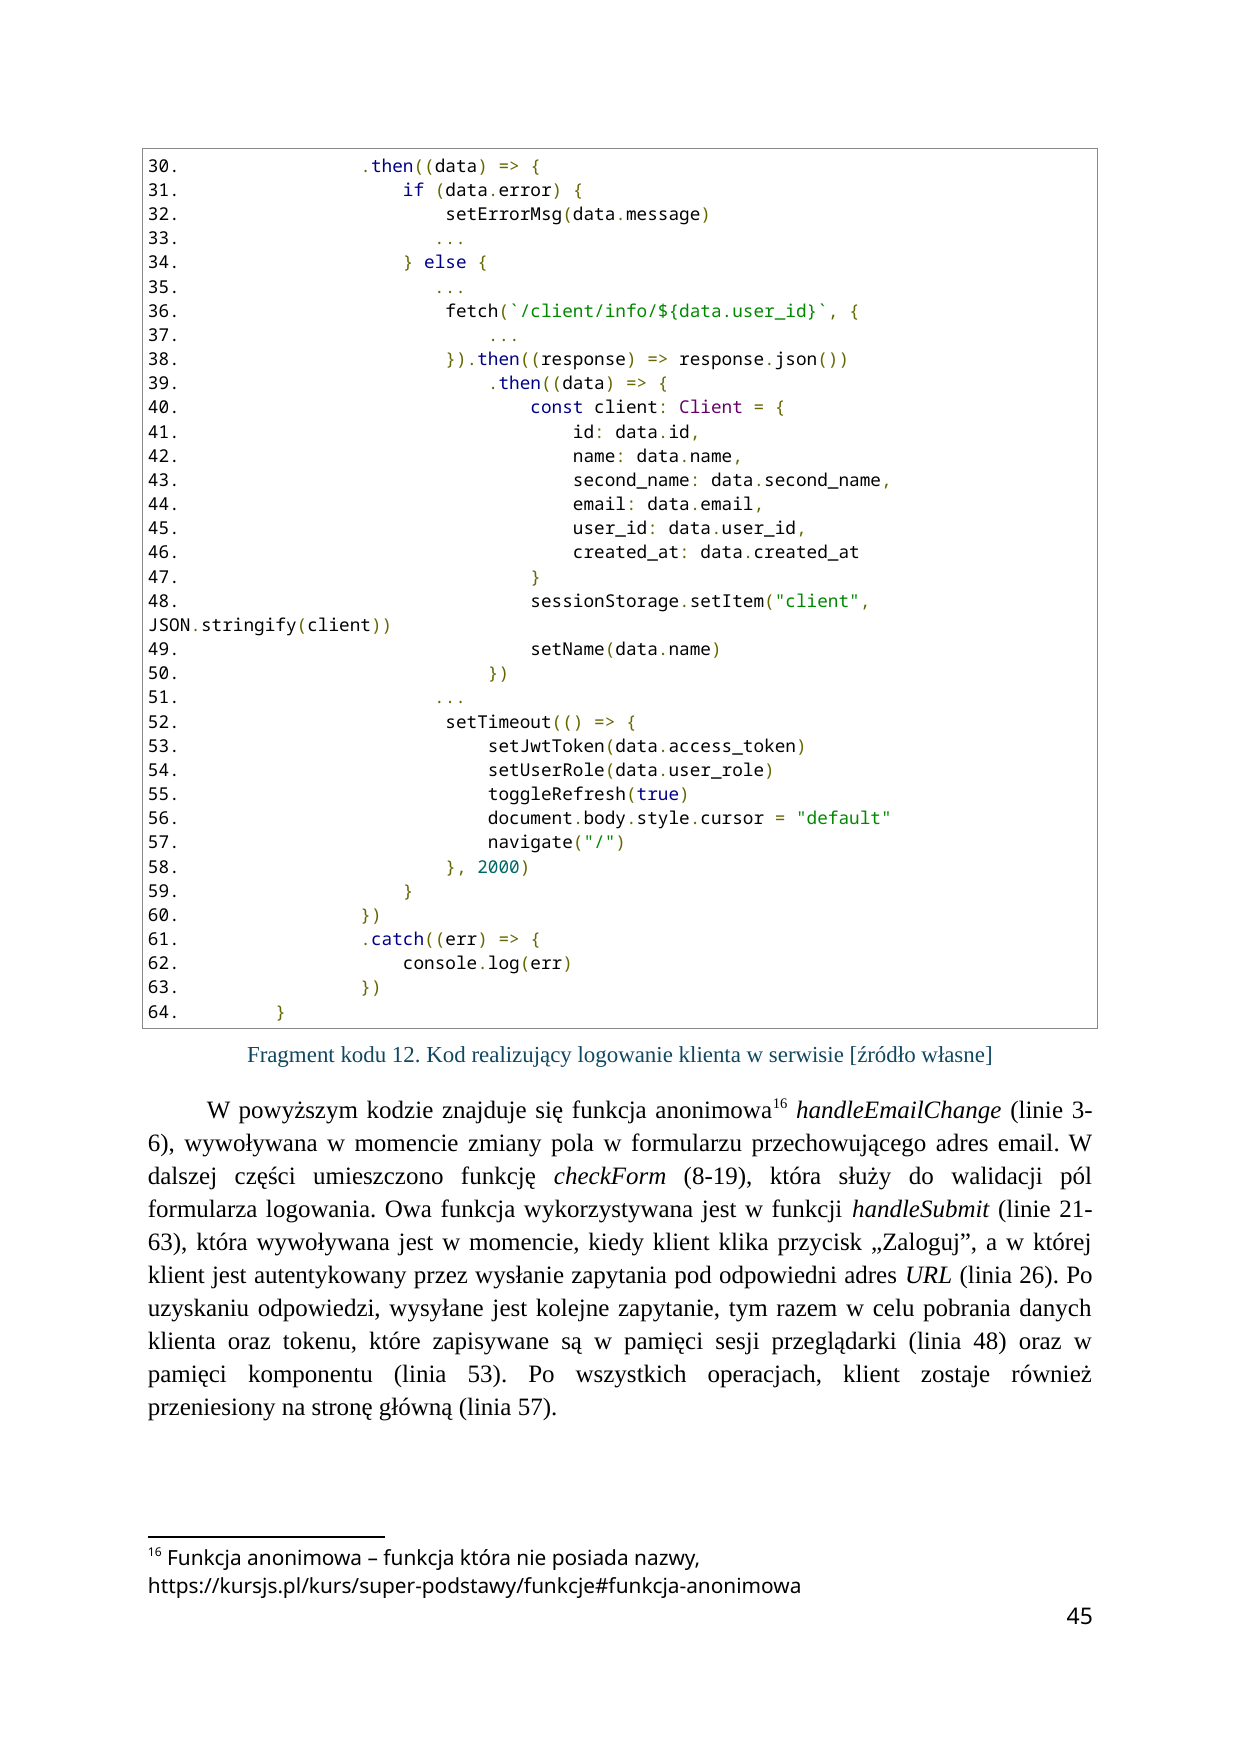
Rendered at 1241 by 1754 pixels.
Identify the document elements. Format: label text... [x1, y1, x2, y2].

text 48. sessionStorage.setItem("client", JSON.stringify(client)) [148, 588, 1093, 637]
text 49. setName(data.name) [148, 637, 1093, 661]
text 56. document.body.style.cursor = "default" [148, 806, 1093, 830]
text 57. navigate("/") [148, 830, 1093, 854]
text 44. email: data.email, [148, 492, 1093, 516]
text 35. ... [148, 274, 1093, 298]
text 54. setUserRole(data.user_role) [148, 757, 1093, 782]
text 50. }) [148, 661, 1093, 685]
text 34. } else { [148, 250, 1093, 274]
text 46. created_at: data.created_at [148, 540, 1093, 564]
text 55. toggleRefresh(true) [148, 782, 1093, 806]
text 53. setJwtToken(data.access_token) [148, 733, 1093, 757]
text 42. name: data.name, [148, 443, 1093, 467]
text 63. }) [148, 975, 1093, 993]
text 41. id: data.id, [148, 419, 1093, 443]
text 40. const client: Client = { [148, 395, 1093, 419]
text 45. user_id: data.user_id, [148, 516, 1093, 540]
text 31. if (data.error) { [148, 177, 1093, 202]
text 30. .then((data) => { [143, 149, 1097, 177]
text 43. second_name: data.second_name, [148, 467, 1093, 492]
text W powyższym kodzie znajduje się funkcja anonimowa handleEmailChange (linie 3-6), wywoływana w momencie zmiany pola w formularzu przechowującego adres email. W dalszej części umieszczono funkcję checkForm (8-19), która służy do walidacji pól formularza logowania. Owa funkcja wykorzystywana jest w funkcji handleSubmit (linie 21-63), która wywoływana jest w momencie, kiedy klient klika przycisk „Zaloguj”, a w której klient jest autentykowany przez wysłanie zapytania pod odpowiedni adres URL (linia 26). Po uzyskaniu odpowiedzi, wysyłane jest kolejne zapytanie, tym razem w celu pobrania danych klienta oraz tokenu, które zapisywane są w pamięci sesji przeglądarki (linia 48) oraz w pamięci komponentu (linia 53). Po wszystkich operacjach, klient zostaje również przeniesiony na stronę główną (linia 57). [148, 1095, 1093, 1421]
text 64. } [143, 993, 1097, 1028]
text 32. setErrorMsg(data.message) [148, 202, 1093, 226]
text 60. }) [148, 902, 1093, 927]
text 38. }).then((response) => response.json()) [148, 347, 1093, 371]
text 52. setTimeout(() => { [148, 709, 1093, 733]
text 62. console.log(err) [148, 951, 1093, 975]
text 59. } [148, 878, 1093, 902]
text 37. ... [148, 322, 1093, 347]
text 33. ... [148, 226, 1093, 250]
text Fragment kodu 12. Kod realizujący logowanie klienta w serwisie [źródło własne] [148, 1042, 1093, 1068]
text 47. } [148, 564, 1093, 588]
text 39. .then((data) => { [148, 371, 1093, 395]
text 36. fetch(`/client/info/${data.user_id}`, { [148, 298, 1093, 322]
text 51. ... [148, 685, 1093, 709]
text 61. .catch((err) => { [148, 927, 1093, 951]
text 58. }, 2000) [148, 854, 1093, 878]
